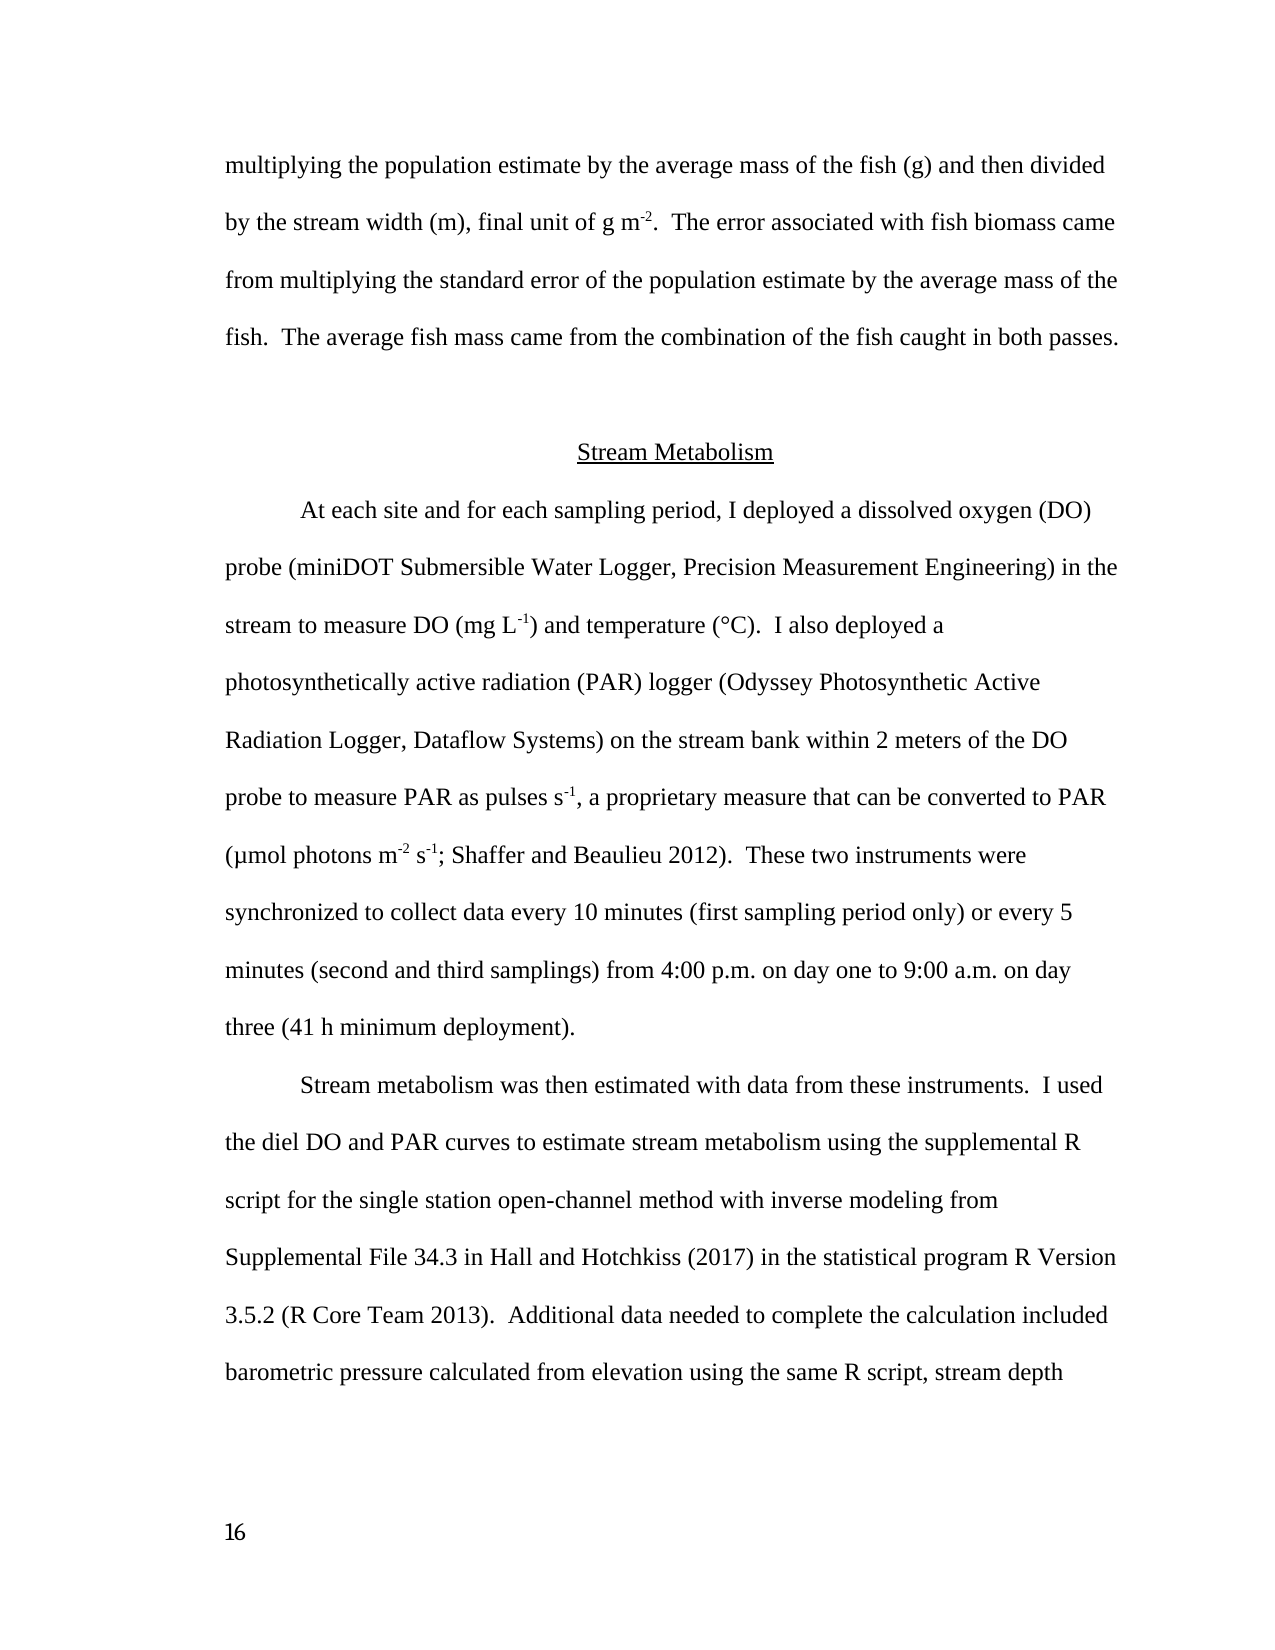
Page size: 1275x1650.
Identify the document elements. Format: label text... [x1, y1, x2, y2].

text At each site and for each sampling period, I deployed a dissolved oxygen (DO) probe (miniDOT Submersible Water Logger, Precision Measurement Engineering) in the stream to measure DO (mg L-1) and temperature (°C). I also deployed a photosynthetically active radiation (PAR) logger (Odyssey Photosynthetic Active Radiation Logger, Dataflow Systems) on the stream bank within 2 meters of the DO probe to measure PAR as pulses s-1, a proprietary measure that can be converted to PAR (µmol photons m-2 s-1; Shaffer and Beaulieu 2012). These two instruments were synchronized to collect data every 10 minutes (first sampling period only) or every 5 minutes (second and third samplings) from 4:00 p.m. on day one to 9:00 a.m. on day three (41 h minimum deployment). [225, 495, 1125, 1041]
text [225, 1070, 1125, 1386]
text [225, 150, 1125, 351]
text Stream Metabolism [225, 437, 1125, 466]
